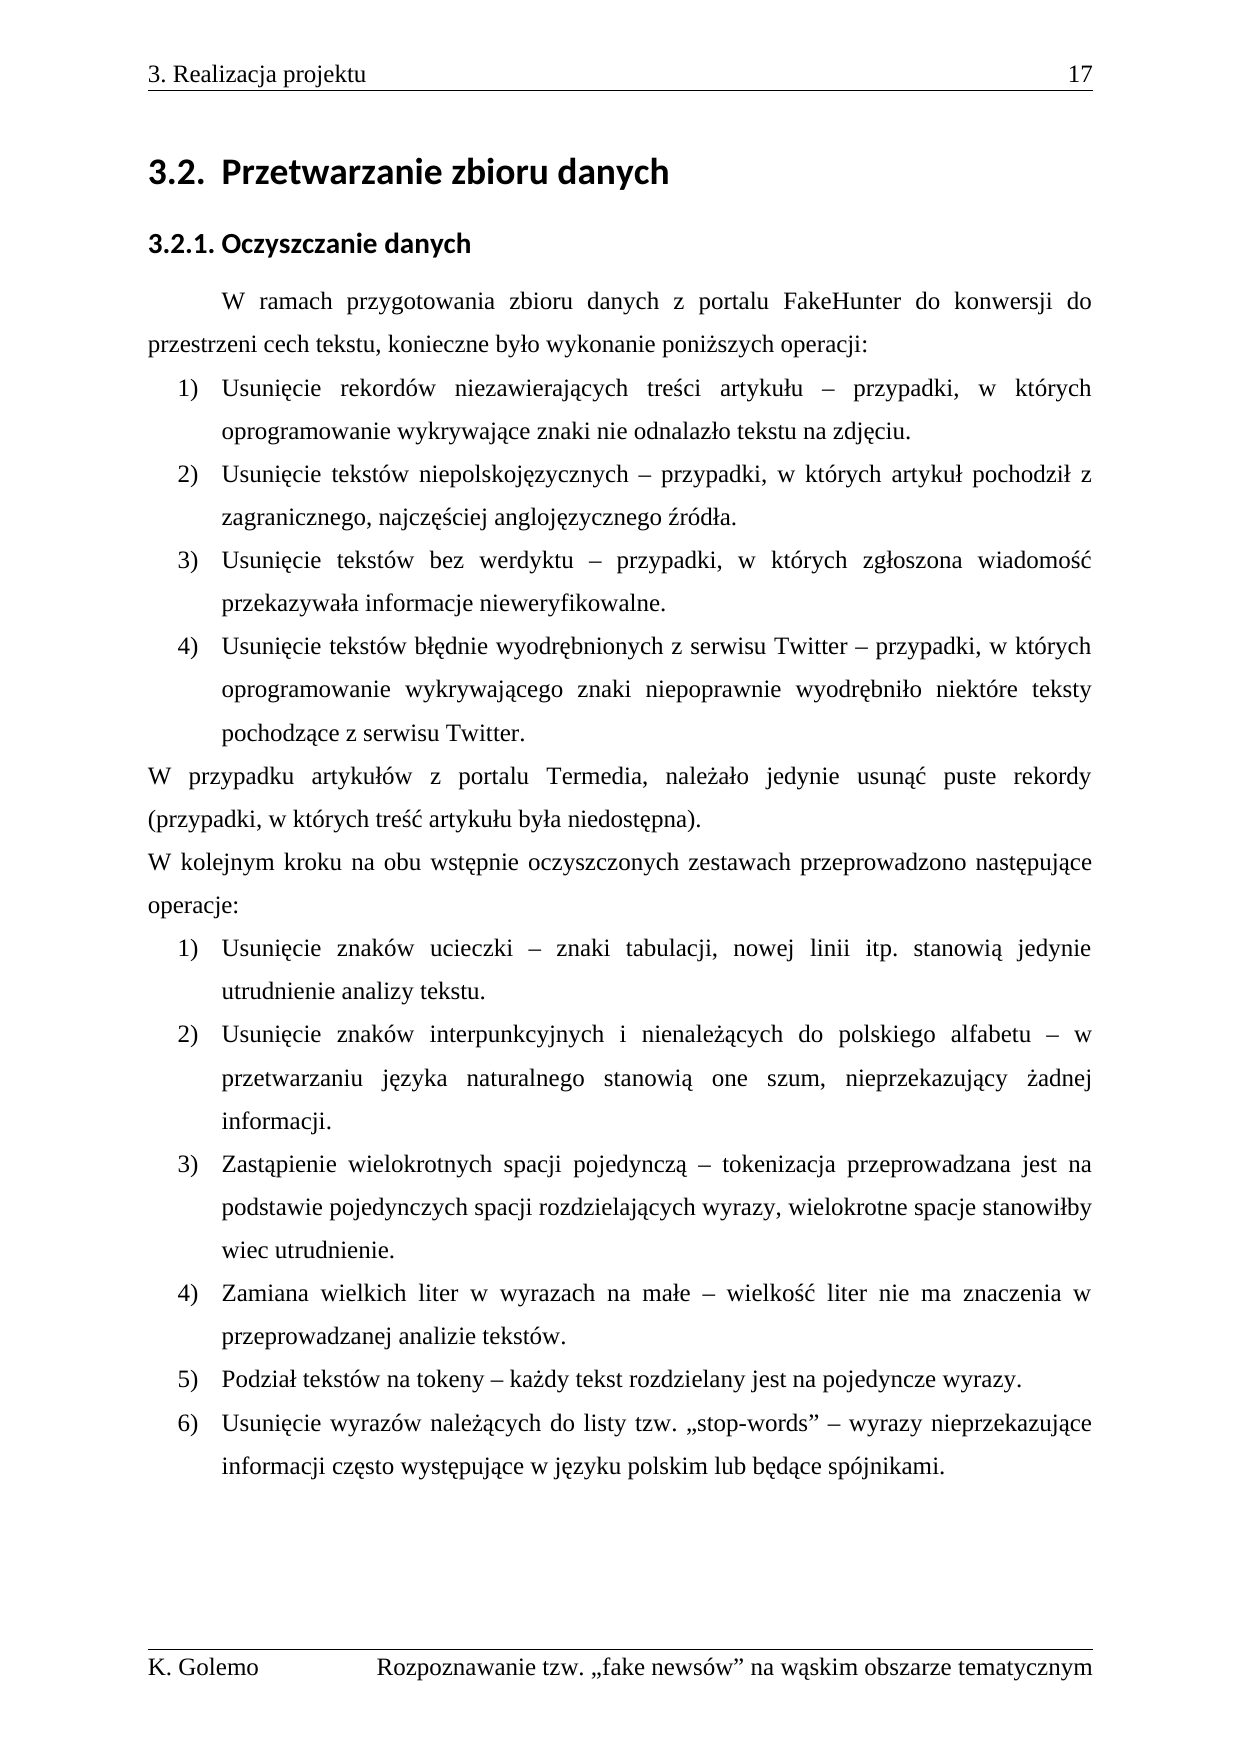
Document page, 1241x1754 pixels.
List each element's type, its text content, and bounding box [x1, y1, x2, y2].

subtitle Przetwarzanie zbioru danych [148, 148, 1093, 193]
list Usunięcie tekstów błędnie wyodrębnionych z serwisu Twitter – przypadki, w których oprogramowanie wykrywającego znaki niepoprawnie wyodrębniło niektóre teksty pochodzące z serwisu Twitter. [177, 631, 1093, 746]
list Usunięcie znaków ucieczki – znaki tabulacji, nowej linii itp. stanowią jedynie utrudnienie analizy tekstu. [177, 933, 1093, 1005]
subtitle Oczyszczanie danych [148, 225, 1093, 260]
list Usunięcie tekstów niepolskojęzycznych – przypadki, w których artykuł pochodził z zagranicznego, najczęściej anglojęzycznego źródła. [177, 459, 1093, 531]
text W kolejnym kroku na obu wstępnie oczyszczonych zestawach przeprowadzono następujące operacje: [148, 847, 1093, 919]
list Usunięcie rekordów niezawierających treści artykułu – przypadki, w których oprogramowanie wykrywające znaki nie odnalazło tekstu na zdjęciu. [177, 373, 1093, 444]
list Usunięcie tekstów bez werdyktu – przypadki, w których zgłoszona wiadomość przekazywała informacje nieweryfikowalne. [177, 545, 1093, 617]
list Zamiana wielkich liter w wyrazach na małe – wielkość liter nie ma znaczenia w przeprowadzanej analizie tekstów. [177, 1278, 1093, 1350]
text W ramach przygotowania zbioru danych z portalu FakeHunter do konwersji do przestrzeni cech tekstu, konieczne było wykonanie poniższych operacji: [148, 286, 1093, 358]
list Usunięcie wyrazów należących do listy tzw. „stop-words” – wyrazy nieprzekazujące informacji często występujące w języku polskim lub będące spójnikami. [177, 1408, 1093, 1479]
list Podział tekstów na tokeny – każdy tekst rozdzielany jest na pojedyncze wyrazy. [177, 1364, 1093, 1393]
list Usunięcie znaków interpunkcyjnych i nienależących do polskiego alfabetu – w przetwarzaniu języka naturalnego stanowią one szum, nieprzekazujący żadnej informacji. [177, 1019, 1093, 1134]
list Zastąpienie wielokrotnych spacji pojedynczą – tokenizacja przeprowadzana jest na podstawie pojedynczych spacji rozdzielających wyrazy, wielokrotne spacje stanowiłby wiec utrudnienie. [177, 1149, 1093, 1264]
text W przypadku artykułów z portalu Termedia, należało jedynie usunąć puste rekordy (przypadki, w których treść artykułu była niedostępna). [148, 761, 1093, 833]
